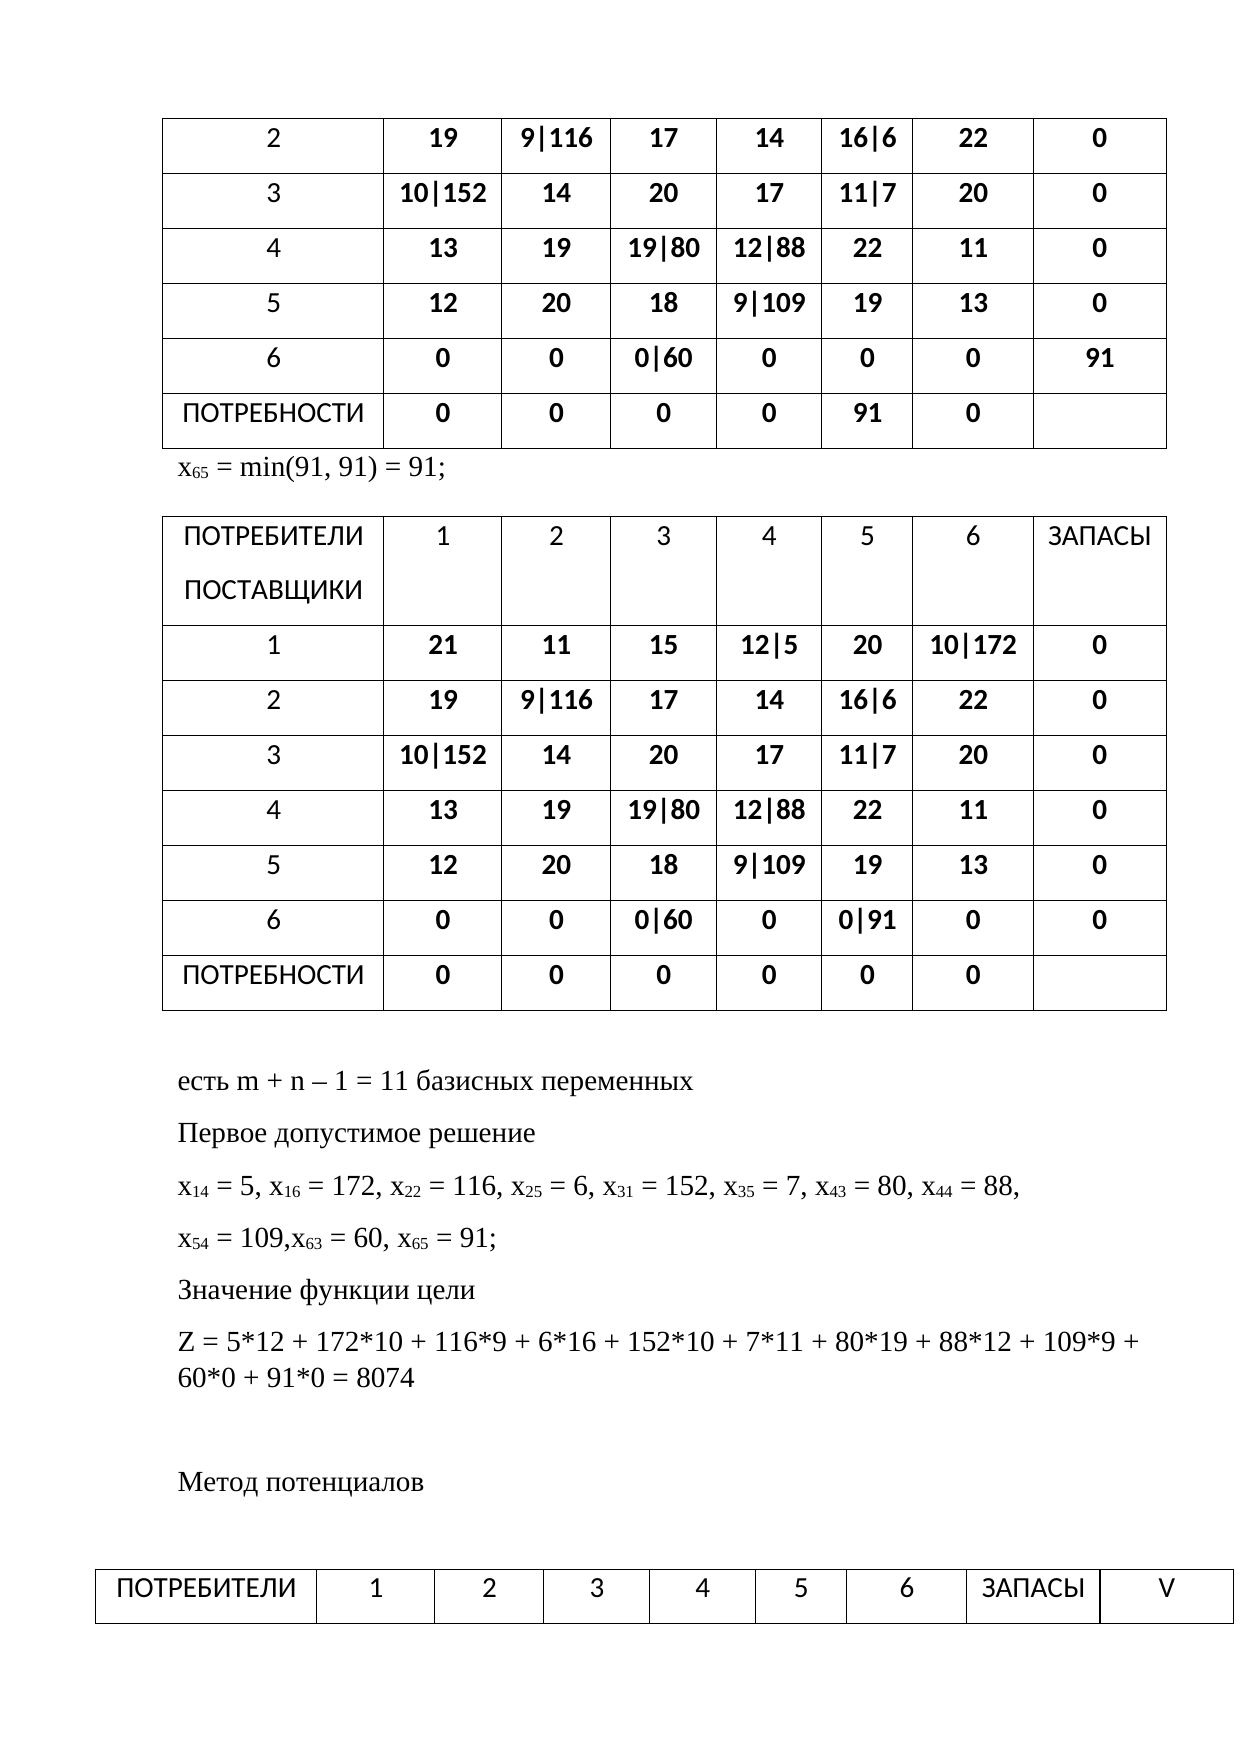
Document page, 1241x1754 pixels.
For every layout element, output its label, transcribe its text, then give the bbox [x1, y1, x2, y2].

table_cell 0 [913, 956, 1033, 1010]
table_cell 0 [717, 901, 821, 955]
text x14 = 5, x16 = 172, x22 = 116, x25 = 6, x31 = 152, x35 = 7, x43 = 80, x44 = 88, [177, 1168, 1152, 1201]
text x65 = min(91, 91) = 91; [177, 449, 1152, 482]
table_cell 0|60 [611, 339, 716, 393]
table_cell 19|80 [611, 791, 716, 845]
text Первое допустимое решение [177, 1115, 1152, 1149]
table_cell 0 [913, 901, 1033, 955]
table_cell 2 [163, 119, 383, 173]
table_cell ПОТРЕБНОСТИ [163, 394, 383, 448]
table_cell ПОТРЕБНОСТИ [163, 956, 383, 1010]
table_header ЗАПАСЫ [967, 1570, 1099, 1623]
table_cell 16|6 [822, 119, 912, 173]
table_cell [1034, 394, 1166, 448]
table_cell 20 [822, 626, 912, 680]
table_cell 19 [384, 119, 501, 173]
table_cell 11 [913, 791, 1033, 845]
table_header 6 [847, 1570, 966, 1623]
table_cell 18 [611, 846, 716, 900]
table_cell 20 [913, 736, 1033, 790]
table_cell 0 [913, 339, 1033, 393]
table_cell 13 [913, 846, 1033, 900]
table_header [96, 1570, 316, 1623]
table_cell 12 [384, 846, 501, 900]
table_cell 14 [502, 174, 610, 228]
table_cell 10|152 [384, 736, 501, 790]
table_cell 0 [822, 956, 912, 1010]
table_cell 10|152 [384, 174, 501, 228]
table_cell 14 [717, 119, 821, 173]
table_cell 0 [502, 339, 610, 393]
table_cell 4 [163, 229, 383, 283]
table_header 3 [544, 1570, 649, 1623]
table_cell 0 [1034, 901, 1166, 955]
table_cell 91 [822, 394, 912, 448]
table_cell 0 [1034, 284, 1166, 338]
table_cell 11 [913, 229, 1033, 283]
table_cell 2 [163, 681, 383, 735]
table_cell 0 [1034, 626, 1166, 680]
table_cell 6 [163, 901, 383, 955]
table_cell 3 [163, 174, 383, 228]
table_cell 0 [822, 339, 912, 393]
table_cell 0 [717, 339, 821, 393]
table_cell 0 [1034, 174, 1166, 228]
table_cell 13 [913, 284, 1033, 338]
table_cell 9|109 [717, 846, 821, 900]
table_cell 0 [1034, 791, 1166, 845]
table_cell 20 [611, 174, 716, 228]
table_cell 22 [822, 791, 912, 845]
table_cell [1034, 956, 1166, 1010]
table_cell 9|116 [502, 119, 610, 173]
table_header 1 [384, 517, 501, 625]
table_header V [1101, 1570, 1233, 1623]
table_cell 20 [913, 174, 1033, 228]
table_cell 0 [1034, 681, 1166, 735]
table_cell 0 [384, 901, 501, 955]
table_cell 91 [1034, 339, 1166, 393]
table_cell 0|91 [822, 901, 912, 955]
text Z = 5*12 + 172*10 + 116*9 + 6*16 + 152*10 + 7*11 + 80*19 + 88*12 + 109*9 + 60*0 + 91*0 = 8074 [177, 1324, 1152, 1393]
table_cell 22 [822, 229, 912, 283]
table_cell 12|88 [717, 229, 821, 283]
table_cell 0 [611, 394, 716, 448]
table_cell 11|7 [822, 174, 912, 228]
table_cell 0 [384, 394, 501, 448]
table_cell 0 [502, 956, 610, 1010]
table_cell 13 [384, 791, 501, 845]
table_cell 21 [384, 626, 501, 680]
table_cell 0 [1034, 846, 1166, 900]
table_cell 20 [611, 736, 716, 790]
table_cell 0 [717, 956, 821, 1010]
table_cell 4 [163, 791, 383, 845]
table_cell 5 [163, 846, 383, 900]
table_cell 22 [913, 681, 1033, 735]
table_cell 19 [822, 846, 912, 900]
table_cell 12|88 [717, 791, 821, 845]
table_cell 0 [913, 394, 1033, 448]
table_cell 0 [502, 901, 610, 955]
table_cell 0 [384, 956, 501, 1010]
table_cell 20 [502, 284, 610, 338]
table_cell 11|7 [822, 736, 912, 790]
table_cell 0 [384, 339, 501, 393]
table_header ПОТРЕБИТЕЛИ ПОСТАВЩИКИ [163, 517, 383, 625]
table_cell 17 [717, 174, 821, 228]
table_cell 17 [717, 736, 821, 790]
table_cell 19|80 [611, 229, 716, 283]
table_cell 0 [1034, 119, 1166, 173]
table_cell 9|109 [717, 284, 821, 338]
table_header 1 [317, 1570, 434, 1623]
table_cell 5 [163, 284, 383, 338]
table_cell 19 [502, 229, 610, 283]
table_header 5 [756, 1570, 846, 1623]
table_cell 0 [1034, 736, 1166, 790]
text Метод потенциалов [177, 1464, 1152, 1498]
table_cell 20 [502, 846, 610, 900]
table_cell 0 [1034, 229, 1166, 283]
table_cell 14 [717, 681, 821, 735]
table_cell 0 [502, 394, 610, 448]
table_cell 16|6 [822, 681, 912, 735]
table_cell 13 [384, 229, 501, 283]
table_header ЗАПАСЫ [1034, 517, 1166, 625]
table_cell 12|5 [717, 626, 821, 680]
table_cell 0 [717, 394, 821, 448]
table_cell 6 [163, 339, 383, 393]
table_cell 17 [611, 681, 716, 735]
table_cell 22 [913, 119, 1033, 173]
table_header 3 [611, 517, 716, 625]
table_header 4 [650, 1570, 755, 1623]
table_header 4 [717, 517, 821, 625]
text есть m + n – 1 = 11 базисных переменных [177, 1063, 1152, 1097]
table_cell 1 [163, 626, 383, 680]
table_cell 3 [163, 736, 383, 790]
table_cell 11 [502, 626, 610, 680]
table_header 6 [913, 517, 1033, 625]
table_cell 19 [822, 284, 912, 338]
table_cell 10|172 [913, 626, 1033, 680]
table_cell 9|116 [502, 681, 610, 735]
table_cell 0 [611, 956, 716, 1010]
table_cell 0|60 [611, 901, 716, 955]
table_cell 19 [502, 791, 610, 845]
table_cell 12 [384, 284, 501, 338]
table_cell 15 [611, 626, 716, 680]
table_cell 17 [611, 119, 716, 173]
table_header 2 [435, 1570, 543, 1623]
table_cell 19 [384, 681, 501, 735]
table_cell 14 [502, 736, 610, 790]
table_header 2 [502, 517, 610, 625]
table_cell 18 [611, 284, 716, 338]
table_header 5 [822, 517, 912, 625]
text x54 = 109,x63 = 60, x65 = 91; [177, 1220, 1152, 1253]
text Значение функции цели [177, 1272, 1152, 1306]
